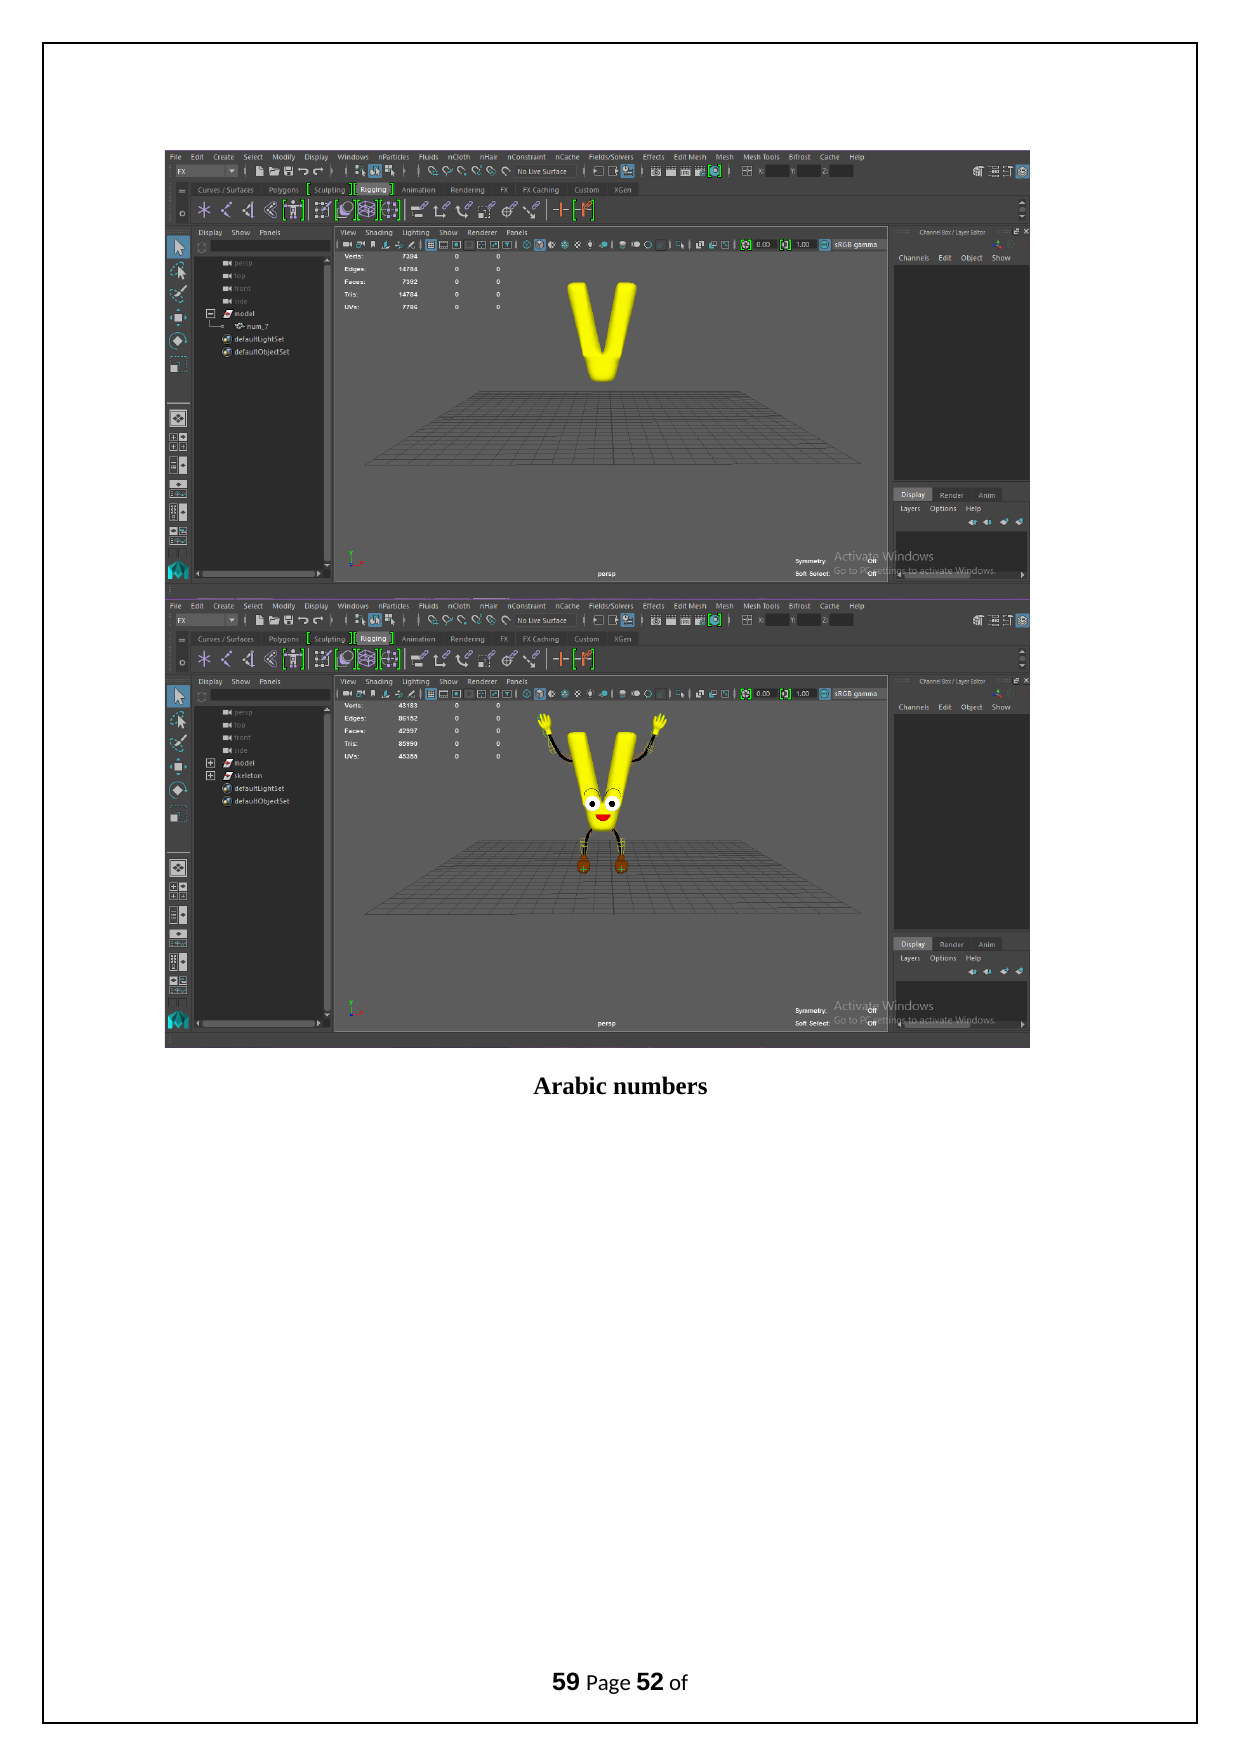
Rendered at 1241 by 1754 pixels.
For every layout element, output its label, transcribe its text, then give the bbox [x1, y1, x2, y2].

picture [164, 150, 1030, 1048]
text Arabic numbers [187, 1071, 1053, 1100]
